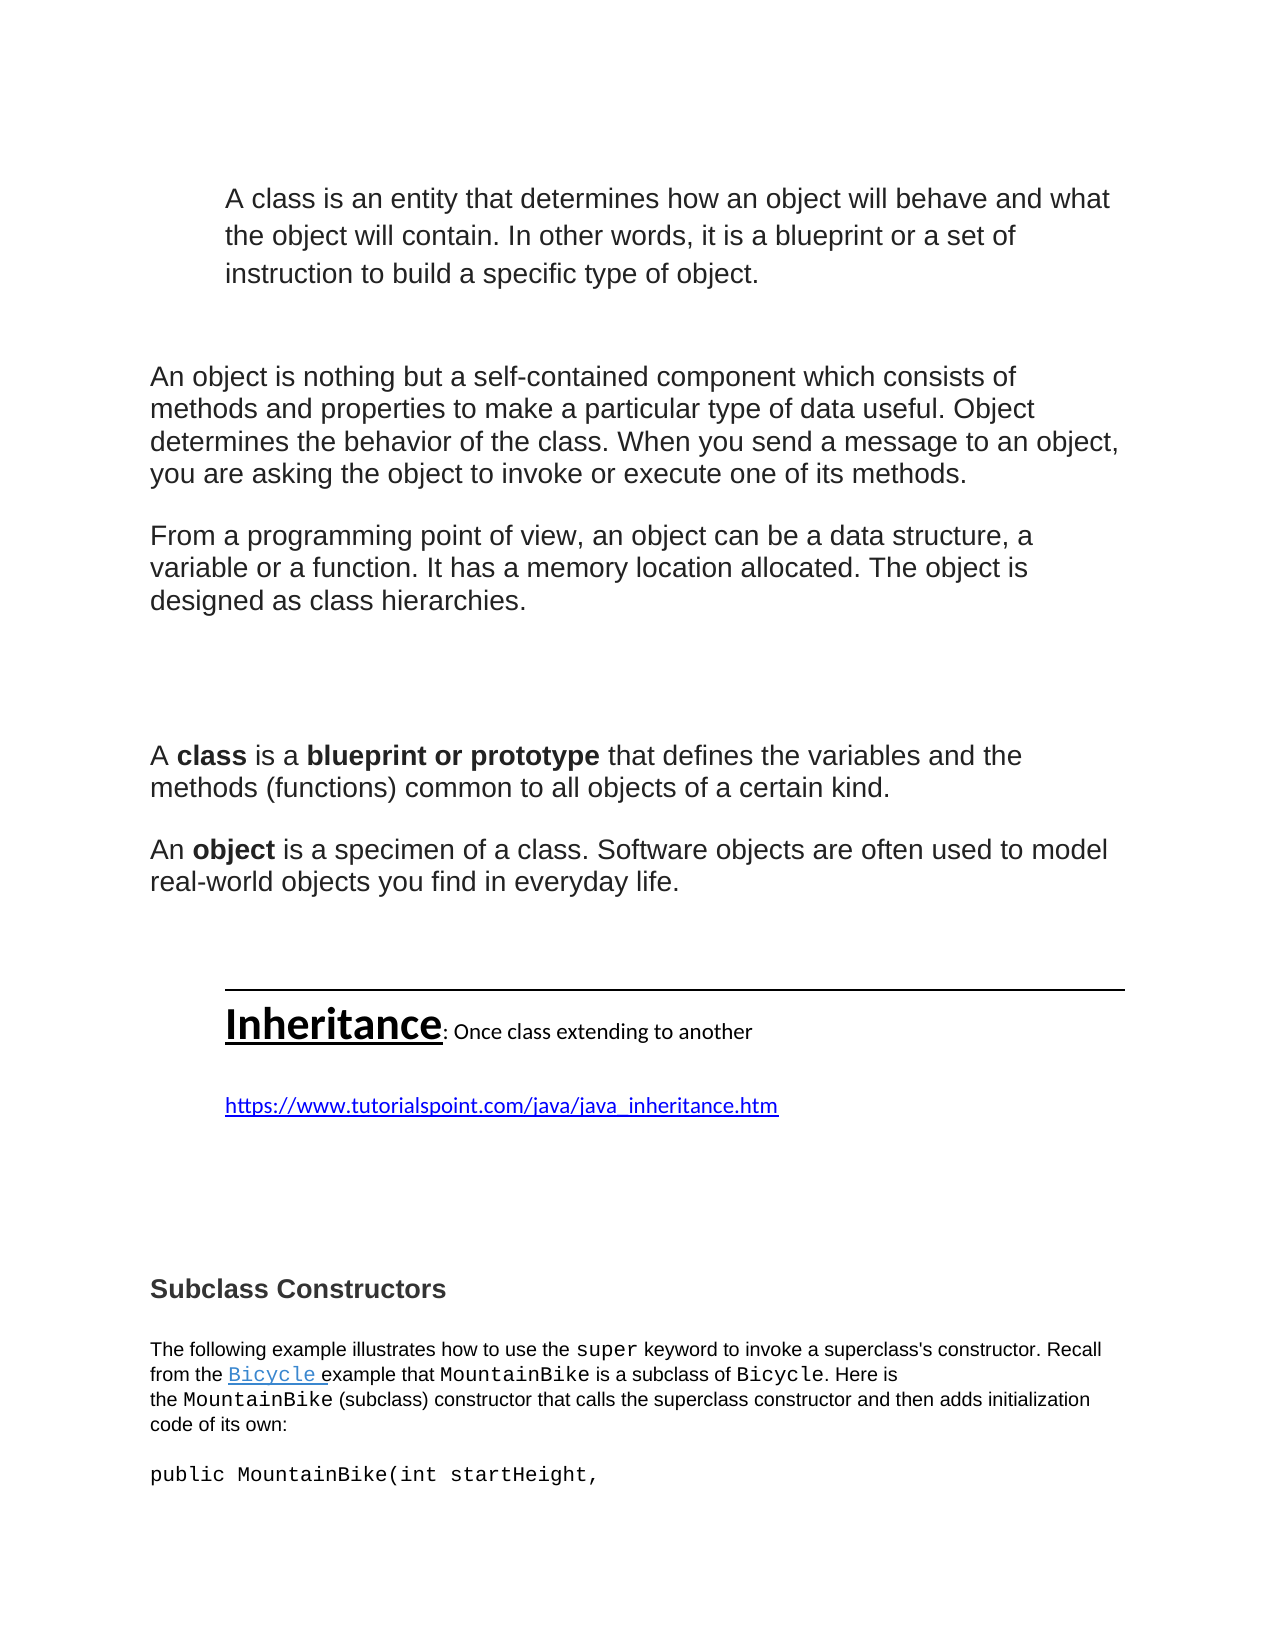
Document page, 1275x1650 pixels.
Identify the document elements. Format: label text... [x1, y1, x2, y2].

text public MountainBike(int startHeight, [150, 1464, 1125, 1488]
subtitle Subclass Constructors [150, 1273, 1125, 1304]
text The following example illustrates how to use the super keyword to invoke a superclass's constructor. Recall from the Bicycle example that MountainBike is a subclass of Bicycle. Here is the MountainBike (subclass) constructor that calls the superclass constructor and then adds initialization code of its own: [150, 1338, 1125, 1435]
text An object is a specimen of a class. Software objects are often used to model real-world objects you find in everyday life. [150, 833, 1125, 897]
list https://www.tutorialspoint.com/java/java_inheritance.htm [225, 1091, 1125, 1119]
text An object is nothing but a self-contained component which consists of methods and properties to make a particular type of data useful. Object determines the behavior of the class. When you send a message to an object, you are asking the object to invoke or execute one of its methods. [150, 360, 1125, 490]
list Inheritance: Once class extending to another [225, 995, 1125, 1051]
text From a programming point of view, an object can be a data structure, a variable or a function. It has a memory location allocated. The object is designed as class hierarchies. [150, 519, 1125, 616]
text A class is a blueprint or prototype that defines the variables and the methods (functions) common to all objects of a certain kind. [150, 739, 1125, 803]
list A class is an entity that determines how an object will behave and what the object will contain. In other words, it is a blueprint or a set of instruction to build a specific type of object. [225, 182, 1125, 289]
